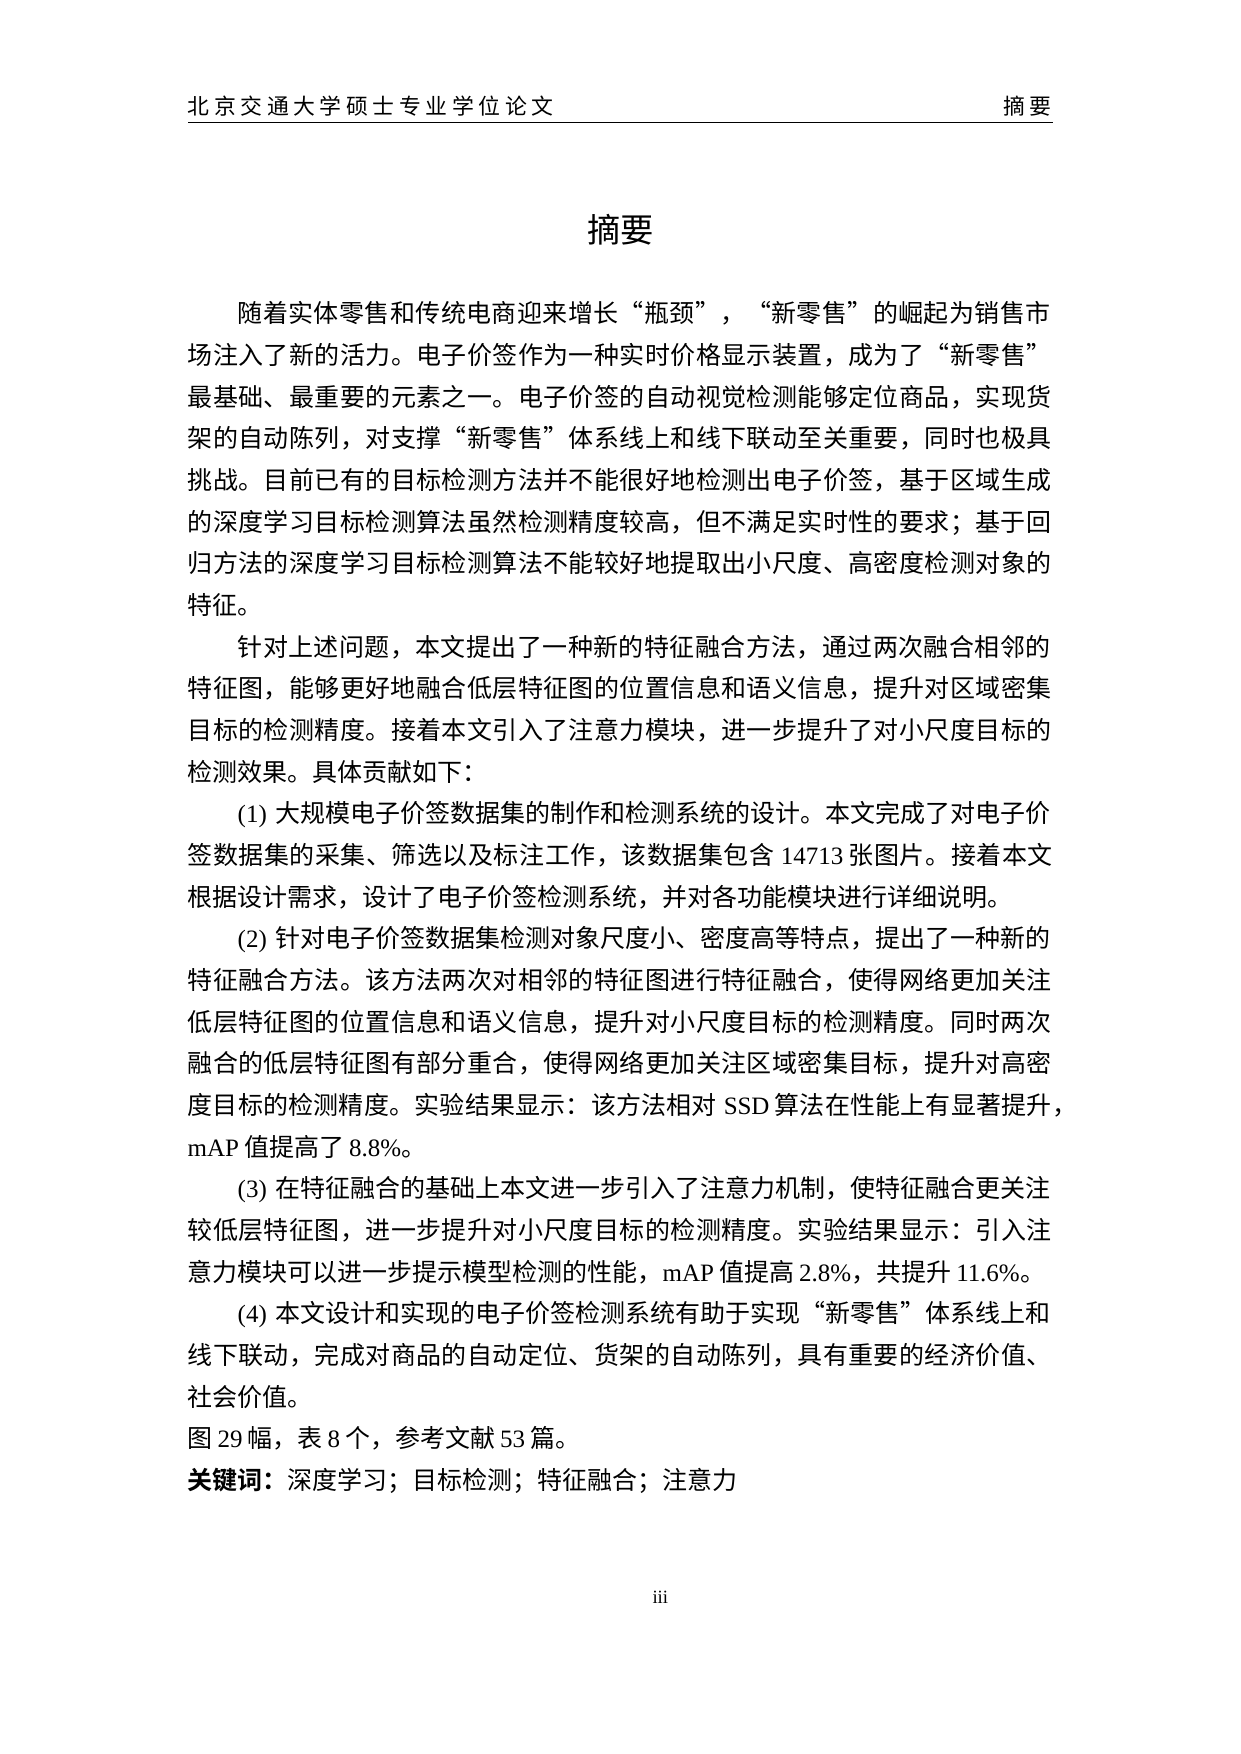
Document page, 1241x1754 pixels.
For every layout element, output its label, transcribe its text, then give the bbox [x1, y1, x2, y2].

list 针对电子价签数据集检测对象尺度小、密度高等特点，提出了一种新的特征融合方法。该方法两次对相邻的特征图进行特征融合，使得网络更加关注低层特征图的位置信息和语义信息，提升对小尺度目标的检测精度。同时两次融合的低层特征图有部分重合，使得网络更加关注区域密集目标，提升对高密度目标的检测精度。实验结果显示：该方法相对SSD算法在性能上有显著提升，mAP值提高了8.8%。 [187, 914, 1053, 1164]
text 关键词：深度学习；目标检测；特征融合；注意力 [187, 1456, 1053, 1498]
text 图29幅，表8个，参考文献53篇。 [187, 1414, 1053, 1456]
list 在特征融合的基础上本文进一步引入了注意力机制，使特征融合更关注较低层特征图，进一步提升对小尺度目标的检测精度。实验结果显示：引入注意力模块可以进一步提示模型检测的性能，mAP值提高2.8%，共提升11.6%。 [187, 1164, 1053, 1289]
text 随着实体零售和传统电商迎来增长“瓶颈”，“新零售”的崛起为销售市场注入了新的活力。电子价签作为一种实时价格显示装置，成为了“新零售”最基础、最重要的元素之一。电子价签的自动视觉检测能够定位商品，实现货架的自动陈列，对支撑“新零售”体系线上和线下联动至关重要，同时也极具挑战。目前已有的目标检测方法并不能很好地检测出电子价签，基于区域生成的深度学习目标检测算法虽然检测精度较高，但不满足实时性的要求；基于回归方法的深度学习目标检测算法不能较好地提取出小尺度、高密度检测对象的特征。 [187, 289, 1053, 623]
text 针对上述问题，本文提出了一种新的特征融合方法，通过两次融合相邻的特征图，能够更好地融合低层特征图的位置信息和语义信息，提升对区域密集目标的检测精度。接着本文引入了注意力模块，进一步提升了对小尺度目标的检测效果。具体贡献如下： [187, 623, 1053, 789]
list 本文设计和实现的电子价签检测系统有助于实现“新零售”体系线上和线下联动，完成对商品的自动定位、货架的自动陈列，具有重要的经济价值、社会价值。 [187, 1289, 1053, 1414]
list 大规模电子价签数据集的制作和检测系统的设计。本文完成了对电子价签数据集的采集、筛选以及标注工作，该数据集包含14713张图片。接着本文根据设计需求，设计了电子价签检测系统，并对各功能模块进行详细说明。 [187, 789, 1053, 914]
text 摘要 [187, 204, 1053, 252]
